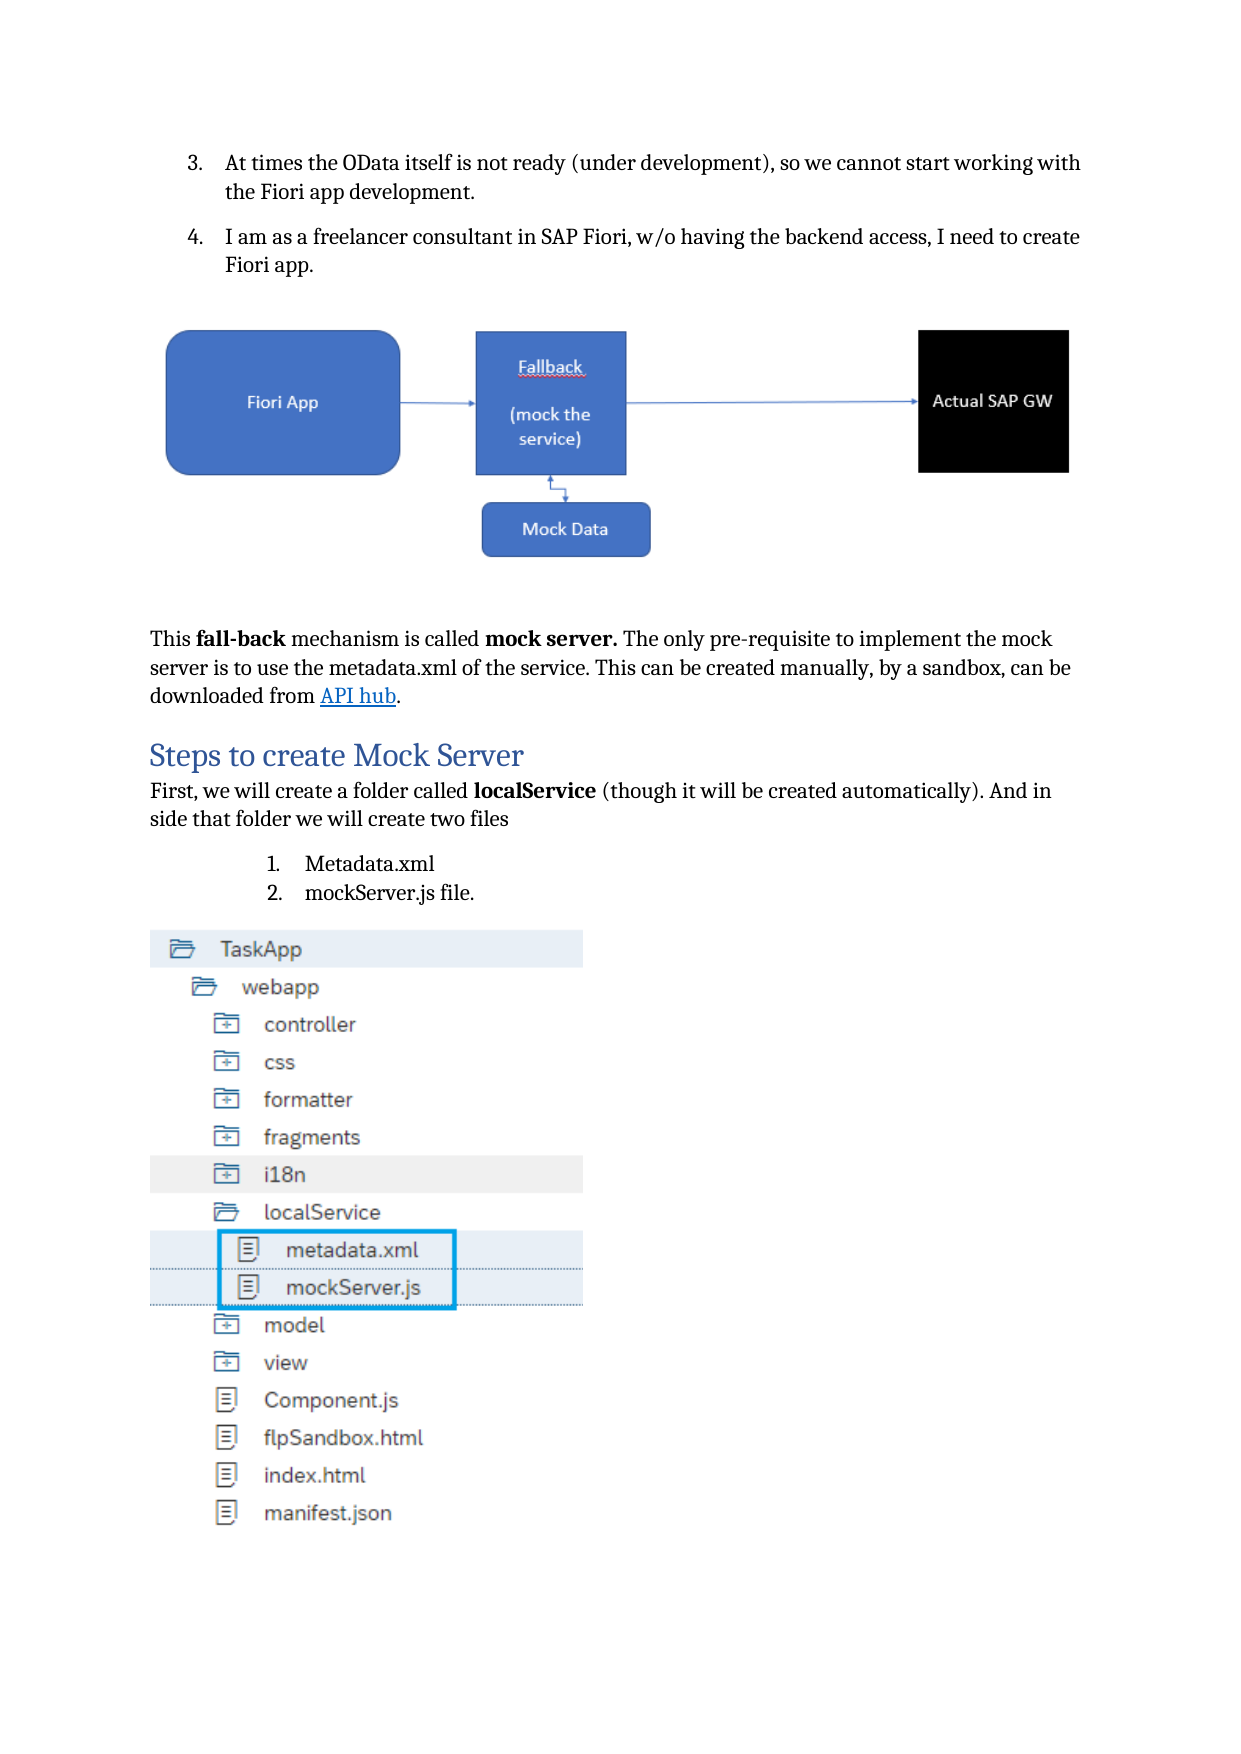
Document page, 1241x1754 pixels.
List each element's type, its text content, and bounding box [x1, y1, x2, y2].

picture [150, 924, 583, 1533]
subtitle Steps to create Mock Server [150, 736, 1090, 774]
list I am as a freelancer consultant in SAP Fiori, w/o having the backend access, I need to create Fiori app. [187, 223, 1090, 278]
list Metadata.xml [267, 851, 1090, 877]
picture [150, 297, 1091, 562]
text This fall-back mechanism is called mock server. The only pre-requisite to implement the mock server is to use the metadata.xml of the service. This can be created manually, by a sandbox, can be downloaded from API hub. [150, 626, 1090, 709]
text First, we will create a folder called localService (though it will be created automatically). And in side that folder we will create two files [150, 777, 1090, 832]
list At times the OData itself is not ready (under development), so we cannot start working with the Fiori app development. [187, 150, 1090, 205]
list mockServer.js file. [267, 879, 1090, 906]
